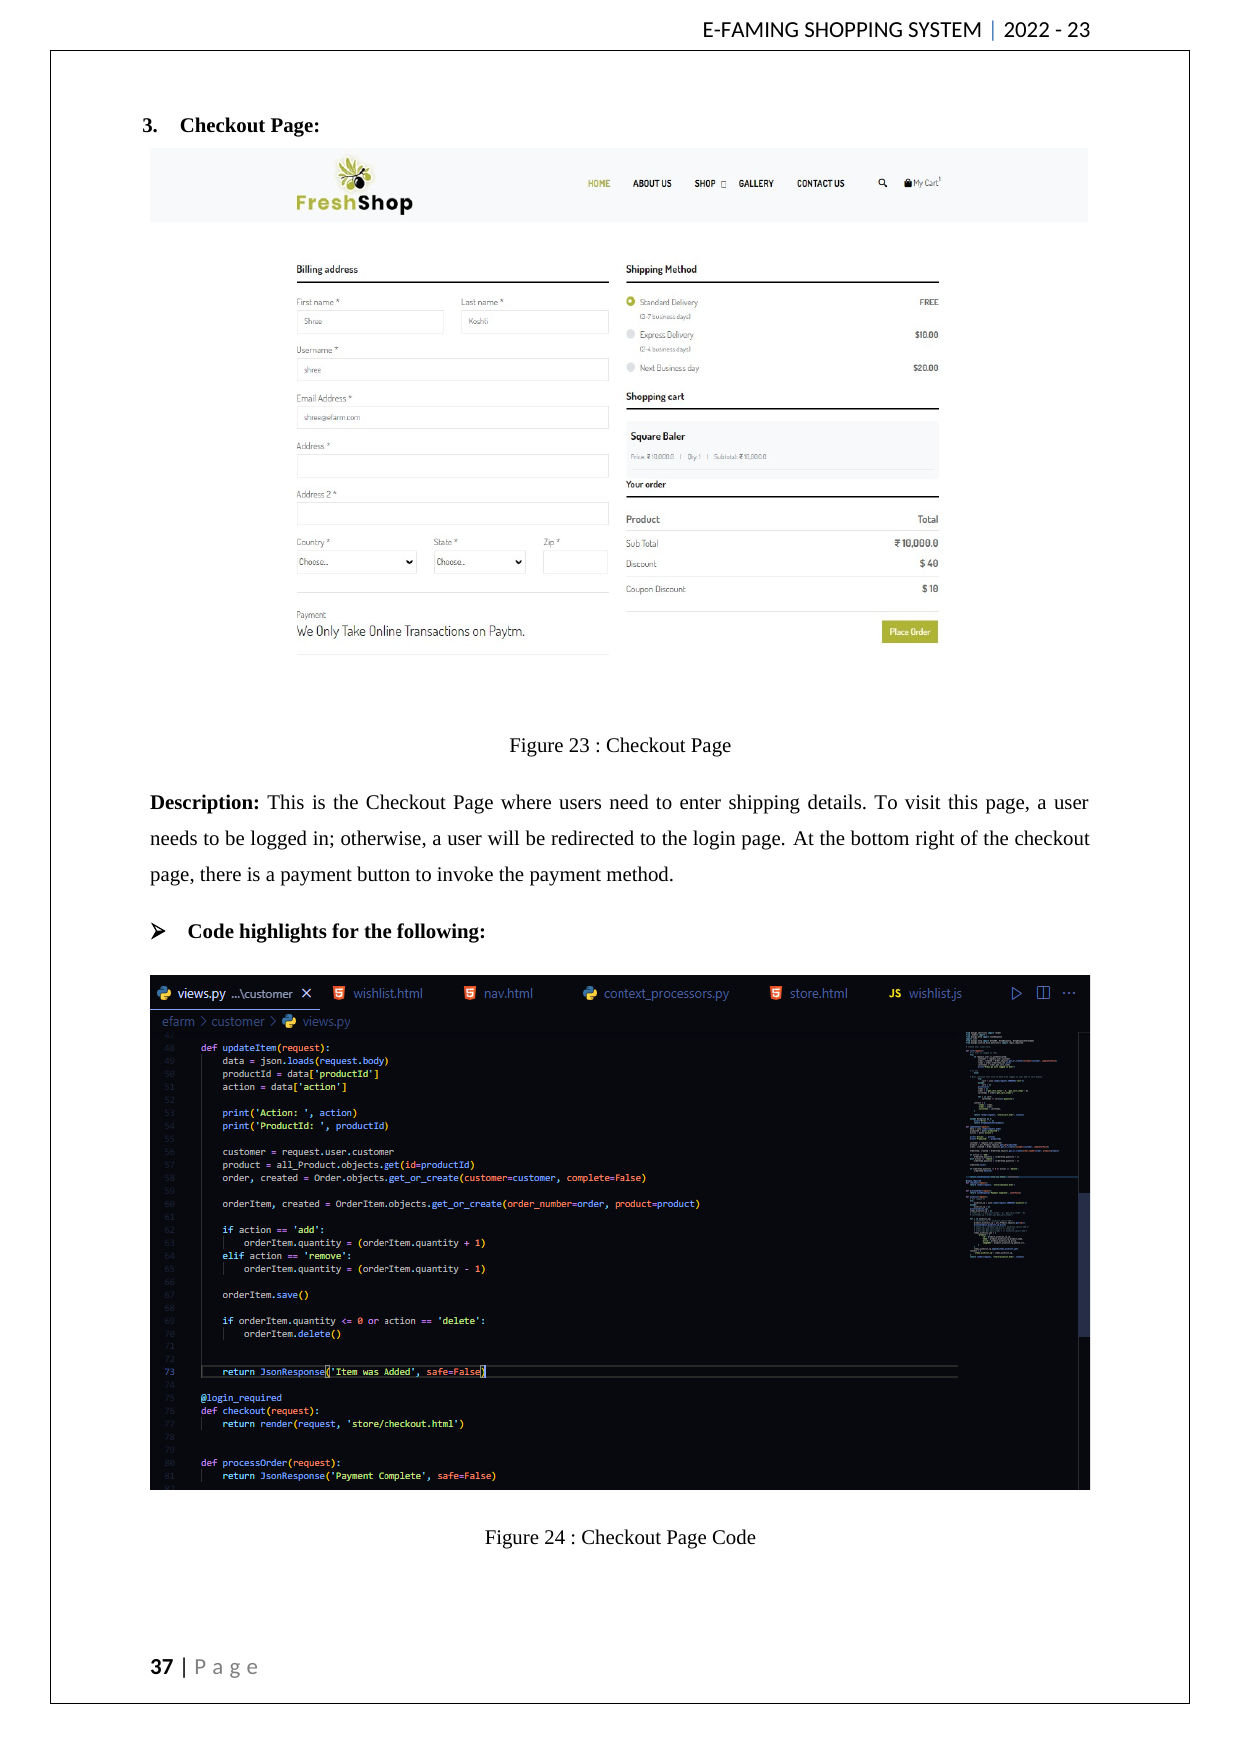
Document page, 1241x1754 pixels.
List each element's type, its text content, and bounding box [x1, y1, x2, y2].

text Figure 23 : Checkout Page [150, 733, 1090, 757]
list Code highlights for the following: [150, 919, 1090, 943]
picture [150, 148, 1088, 699]
picture [150, 975, 1091, 1490]
list Checkout Page: [142, 112, 1090, 137]
text Description: This is the Checkout Page where users need to enter shipping details. To visit this page, a user needs to be logged in; otherwise, a user will be redirected to the login page. At the bottom right of the checkout page, there is a payment button to invoke the payment method. [150, 790, 1090, 886]
text Figure 24 : Checkout Page Code [150, 1525, 1090, 1549]
